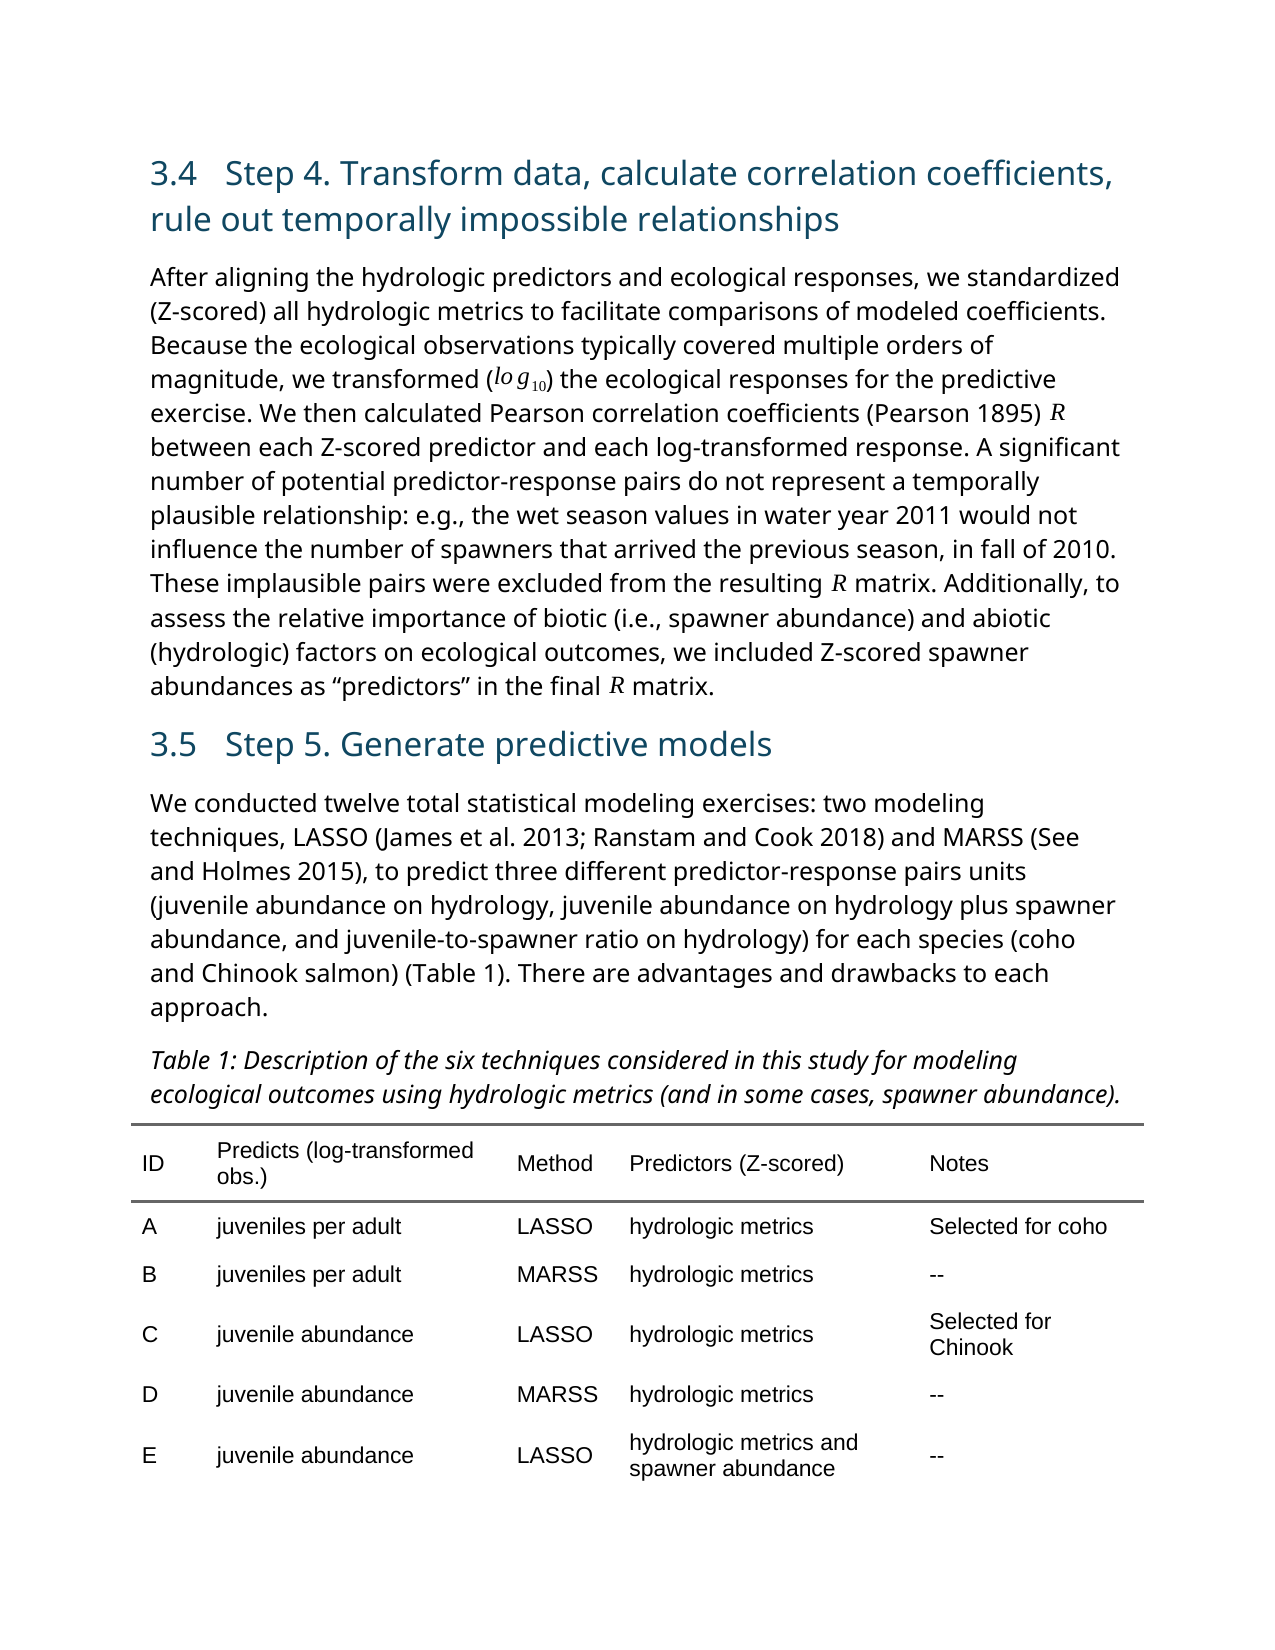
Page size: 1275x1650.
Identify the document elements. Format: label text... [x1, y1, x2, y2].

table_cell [619, 1418, 919, 1492]
text After aligning the hydrologic predictors and ecological responses, we standardized (Z-scored) all hydrologic metrics to facilitate comparisons of modeled coefficients. Because the ecological observations typically covered multiple orders of magnitude, we transformed () the ecological responses for the predictive exercise. We then calculated Pearson correlation coefficients (Pearson 1895) between each Z-scored predictor and each log-transformed response. A significant number of potential predictor-response pairs do not represent a temporally plausible relationship: e.g., the wet season values in water year 2011 would not influence the number of spawners that arrived the previous season, in fall of 2010. These implausible pairs were excluded from the resulting matrix. Additionally, to assess the relative importance of biotic (i.e., spawner abundance) and abiotic (hydrologic) factors on ecological outcomes, we included Z-scored spawner abundances as “predictors” in the final matrix. [150, 259, 1125, 702]
table_cell juvenile abundance [206, 1297, 506, 1371]
text We conducted twelve total statistical modeling exercises: two modeling techniques, LASSO (James et al. 2013; Ranstam and Cook 2018) and MARSS (See and Holmes 2015), to predict three different predictor-response pairs units (juvenile abundance on hydrology, juvenile abundance on hydrology plus spawner abundance, and juvenile-to-spawner ratio on hydrology) for each species (coho and Chinook salmon) (Table 1). There are advantages and drawbacks to each approach. [150, 785, 1125, 1024]
table_cell -- [919, 1418, 1144, 1492]
table_cell E [131, 1418, 206, 1492]
table_cell LASSO [506, 1203, 619, 1250]
table_cell -- [919, 1371, 1144, 1418]
table_cell A [131, 1203, 206, 1250]
table_cell juveniles per adult [206, 1203, 506, 1250]
table_cell hydrologic metrics [619, 1297, 919, 1371]
table_header Notes [919, 1126, 1144, 1200]
table_header Predictors (Z-scored) [619, 1126, 919, 1200]
table_cell MARSS [506, 1250, 619, 1297]
table_cell hydrologic metrics [619, 1203, 919, 1250]
table_cell D [131, 1371, 206, 1418]
subtitle 3.4 Step 4. Transform data, calculate correlation coefficients, rule out temporally impossible relationships [150, 150, 1125, 241]
table_cell Selected for coho [919, 1203, 1144, 1250]
table_cell C [131, 1297, 206, 1371]
table_header ID [131, 1126, 206, 1200]
subtitle 3.5 Step 5. Generate predictive models [150, 721, 1125, 767]
table_cell LASSO [506, 1297, 619, 1371]
table_cell juveniles per adult [206, 1250, 506, 1297]
table_header Method [506, 1126, 619, 1200]
table_cell MARSS [506, 1371, 619, 1418]
table_cell -- [919, 1250, 1144, 1297]
table_cell juvenile abundance [206, 1418, 506, 1492]
table_cell hydrologic metrics [619, 1371, 919, 1418]
table_header Predicts (log-transformed obs.) [206, 1126, 506, 1200]
table_cell Selected for Chinook [919, 1297, 1144, 1371]
table_cell juvenile abundance [206, 1371, 506, 1418]
table_cell B [131, 1250, 206, 1297]
table_cell LASSO [506, 1418, 619, 1492]
table_cell hydrologic metrics [619, 1250, 919, 1297]
text Table 1: Description of the six techniques considered in this study for modeling ecological outcomes using hydrologic metrics (and in some cases, spawner abundance). [150, 1042, 1125, 1111]
